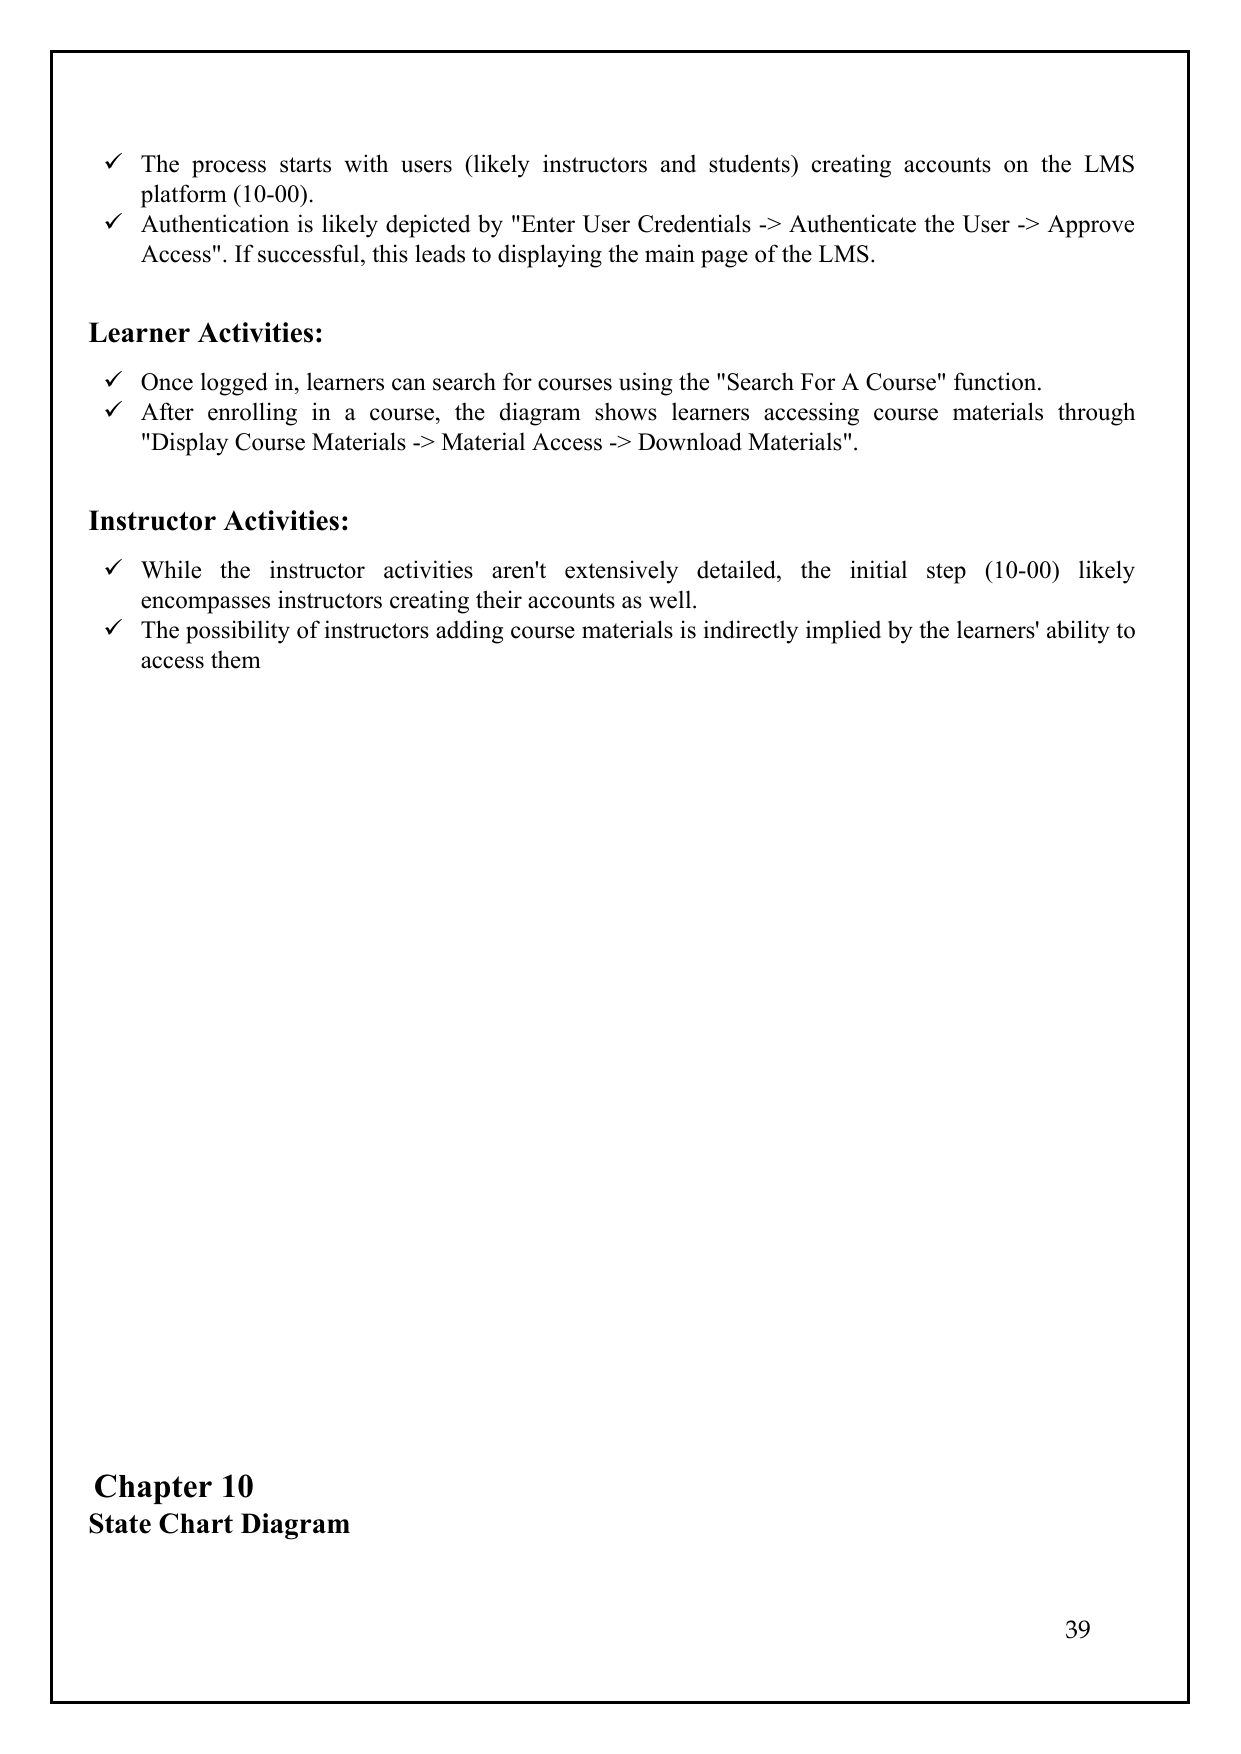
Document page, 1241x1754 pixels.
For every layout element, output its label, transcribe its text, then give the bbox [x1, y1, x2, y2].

text State Chart Diagram [88, 1508, 1137, 1540]
list Once logged in, learners can search for courses using the "Search For A Course" function. [103, 368, 1137, 396]
text Learner Activities: [88, 317, 1137, 349]
list Authentication is likely depicted by "Enter User Credentials -> Authenticate the User -> Approve Access". If successful, this leads to displaying the main page of the LMS. [103, 210, 1137, 268]
text Instructor Activities: [88, 505, 1137, 537]
list After enrolling in a course, the diagram shows learners accessing course materials through "Display Course Materials -> Material Access -> Download Materials". [103, 398, 1137, 456]
list While the instructor activities aren't extensively detailed, the initial step (10-00) likely encompasses instructors creating their accounts as well. [103, 556, 1137, 614]
list The possibility of instructors adding course materials is indirectly implied by the learners' ability to access them [103, 616, 1137, 674]
subtitle Chapter 10 [94, 1468, 1137, 1505]
list The process starts with users (likely instructors and students) creating accounts on the LMS platform (10-00). [103, 150, 1137, 208]
